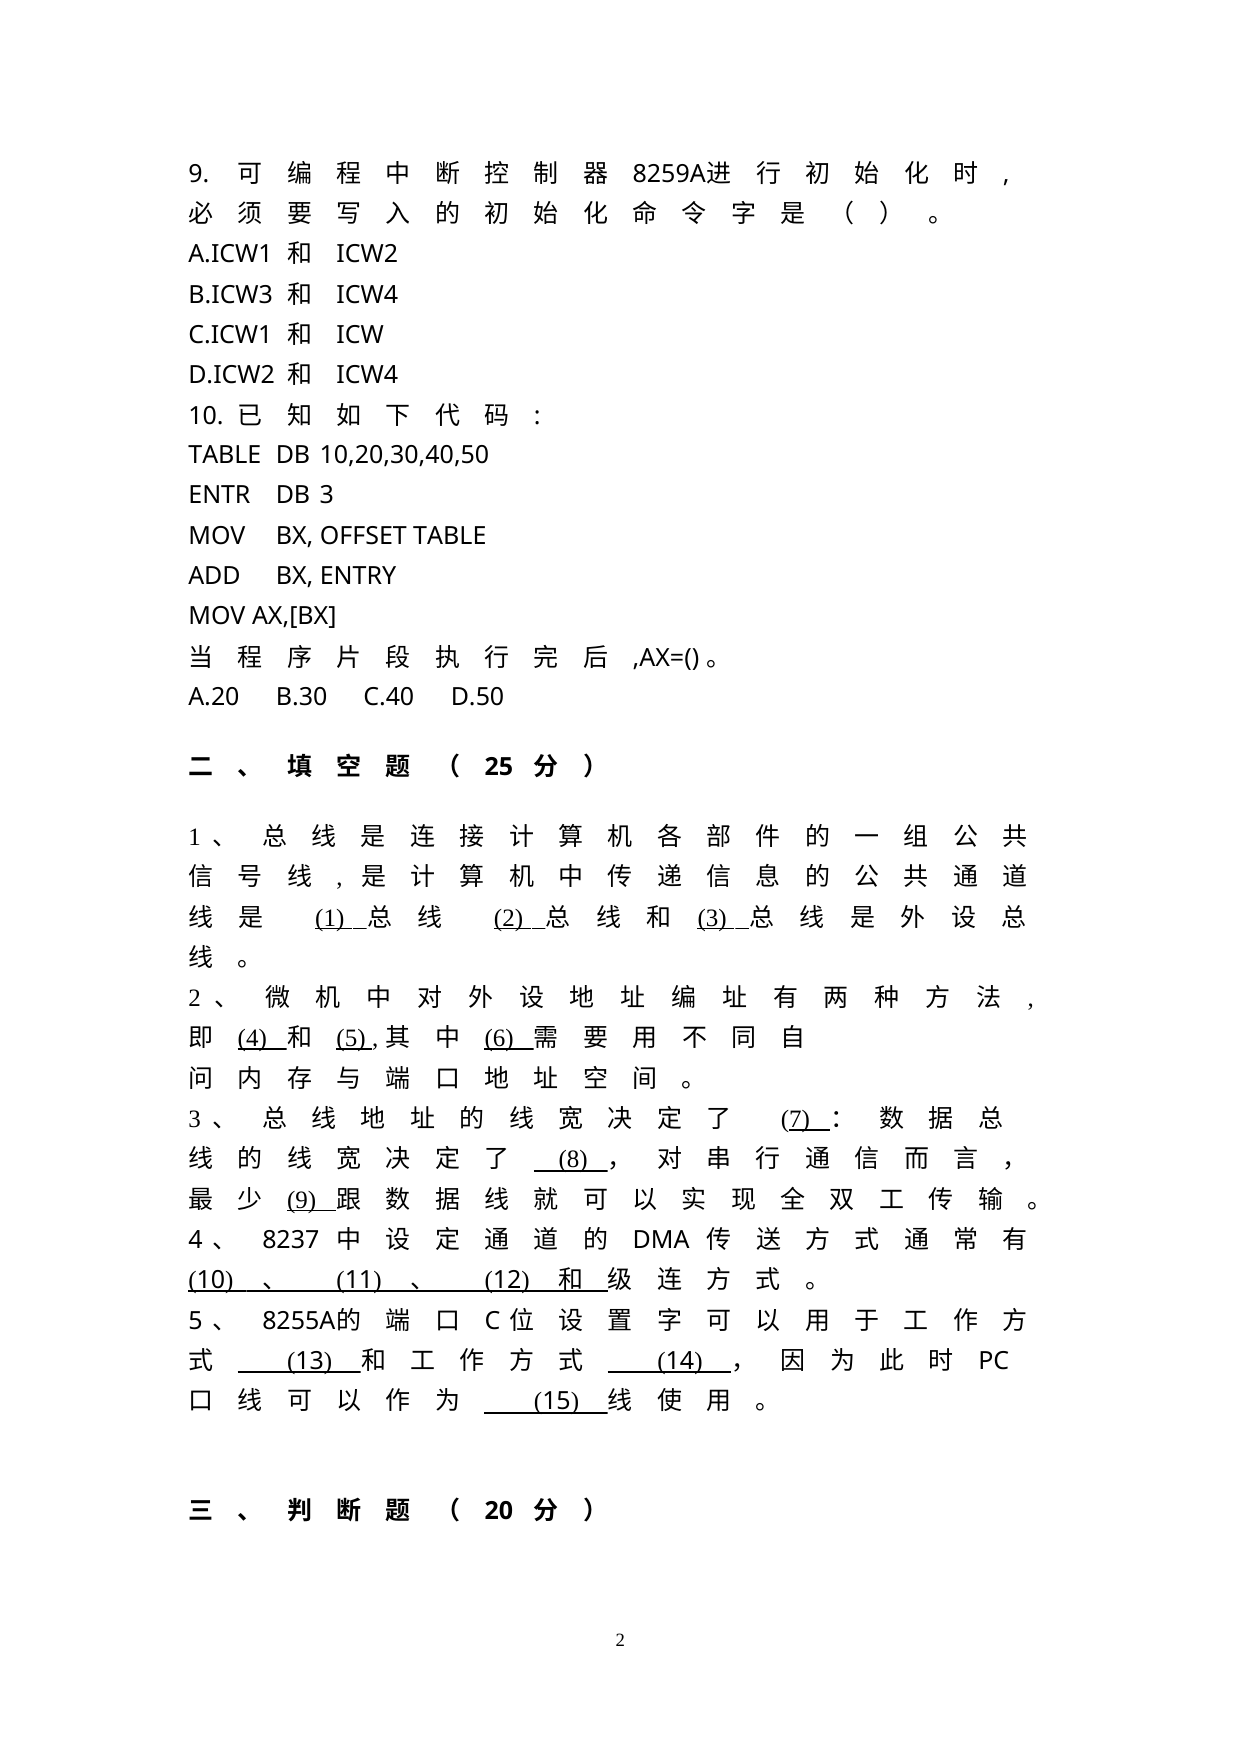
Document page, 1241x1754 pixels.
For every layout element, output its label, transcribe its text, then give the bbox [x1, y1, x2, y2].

text 4、8237中设定通道的DMA传送方式通常有 (10) 、 (11) 、 (12) 和级连方式。 [188, 1217, 1052, 1298]
text A.20 B.30 C.40 D.50 [188, 675, 1052, 716]
text C.ICW1和ICW [188, 313, 1052, 353]
text A.ICW1和ICW2 [188, 232, 1052, 272]
text 三、判断题（20分） [188, 1488, 1052, 1529]
text 问内存与端口地址空间。 [188, 1056, 1052, 1097]
text 当程序片段执行完后,AX=()。 [188, 635, 1052, 675]
text B.ICW3和ICW4 [188, 272, 1052, 313]
text 9. 可编程中断控制器8259A进行初始化时,必须要写入的初始化命令字是（）。 [188, 151, 1052, 232]
text 1、总线是连接计算机各部件的一组公共信号线,是计算机中传递信息的公共通道线是 (1) 总线 (2) 总线和(3) 总线是外设总线。 [188, 814, 1052, 976]
text ENTR DB 3 [188, 474, 1052, 514]
text 5、8255A的端口C位设置字可以用于工作方式 (13) 和工作方式 (14) ，因为此时PC口线可以作为 (15) 线使用。 [188, 1298, 1052, 1419]
text 二、填空题（25分） [188, 745, 1052, 785]
text ADD BX, ENTRY [188, 554, 1052, 595]
text MOV BX, OFFSET TABLE [188, 514, 1052, 554]
text 10. 已知如下代码: [188, 393, 1052, 433]
text MOV AX,[BX] [188, 595, 1052, 635]
text TABLE DB 10,20,30,40,50 [188, 433, 1052, 474]
text D.ICW2和ICW4 [188, 353, 1052, 393]
text 2、微机中对外设地址编址有两种方法,即(4) 和(5) ,其中(6) 需要用不同自 [188, 976, 1052, 1056]
text 3、总线地址的线宽决定了 (7) ：数据总线的线宽决定了 (8) ，对串行通信而言，最少(9) 跟数据线就可以实现全双工传输。 [188, 1097, 1052, 1217]
